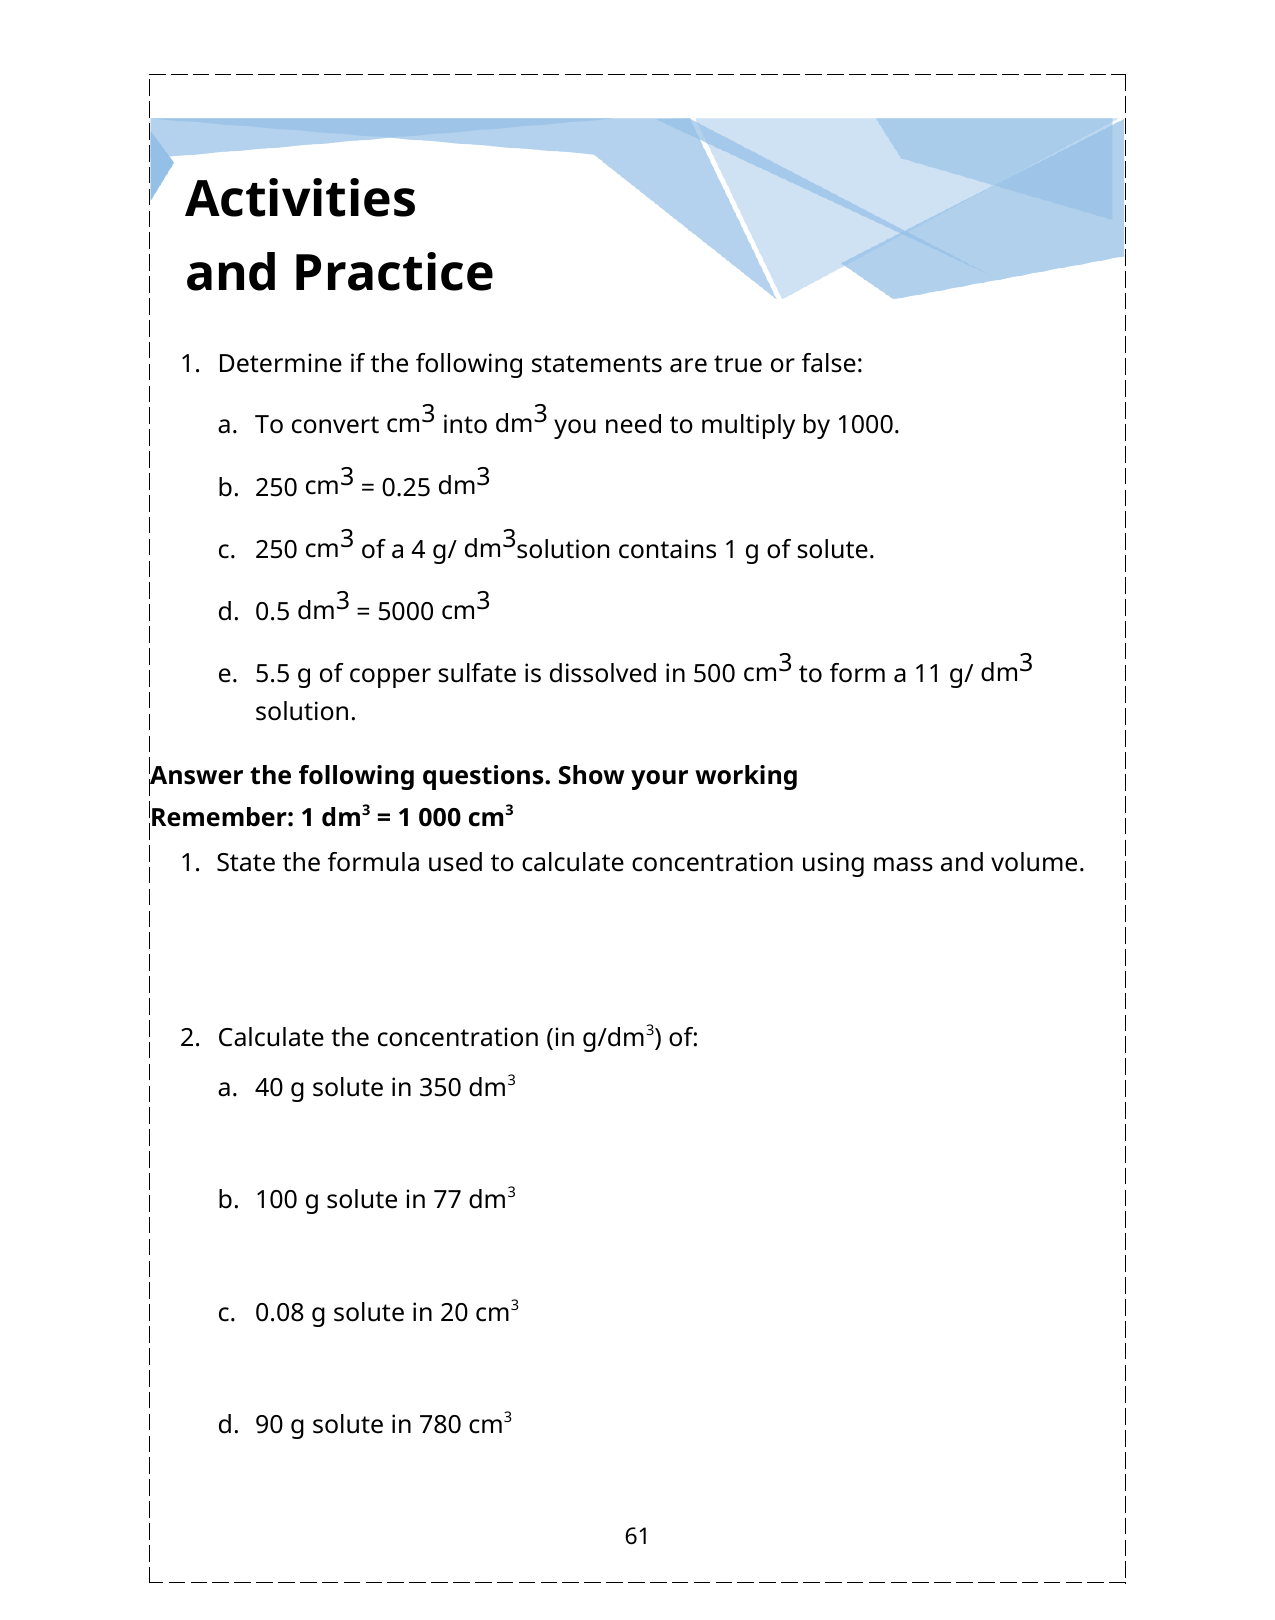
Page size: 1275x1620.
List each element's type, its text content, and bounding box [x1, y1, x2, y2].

list 0.5 dm3 = 5000 cm3 [217, 583, 1125, 628]
text 1. State the formula used to calculate concentration using mass and volume. [180, 844, 1125, 879]
list 40 g solute in 350 dm3 [217, 1069, 1125, 1103]
list 250 cm3 = 0.25 dm3 [217, 458, 1125, 503]
list 250 cm3 of a 4 g/ dm3solution contains 1 g of solute.​ [217, 520, 1125, 566]
list To convert cm3 into dm3 you need to multiply by 1000. [217, 396, 1125, 441]
list 100 g solute in 77 dm3 [217, 1182, 1125, 1216]
list 90 g solute in 780 cm3 [217, 1407, 1125, 1441]
list Calculate the concentration (in g/dm3) of: [180, 1019, 1125, 1053]
list 5.5 g of copper sulfate is dissolved in 500 cm3 to form a 11 g/ dm3 solution.​ [217, 645, 1125, 727]
picture [150, 118, 1125, 299]
list Determine if the following statements are true or false: [180, 346, 1125, 380]
list 0.08 g solute in 20 cm3 [217, 1294, 1125, 1328]
text Remember: 1 dm3 = 1 000 cm3 [150, 803, 1125, 833]
text Answer the following questions. Show your working [150, 760, 1125, 790]
